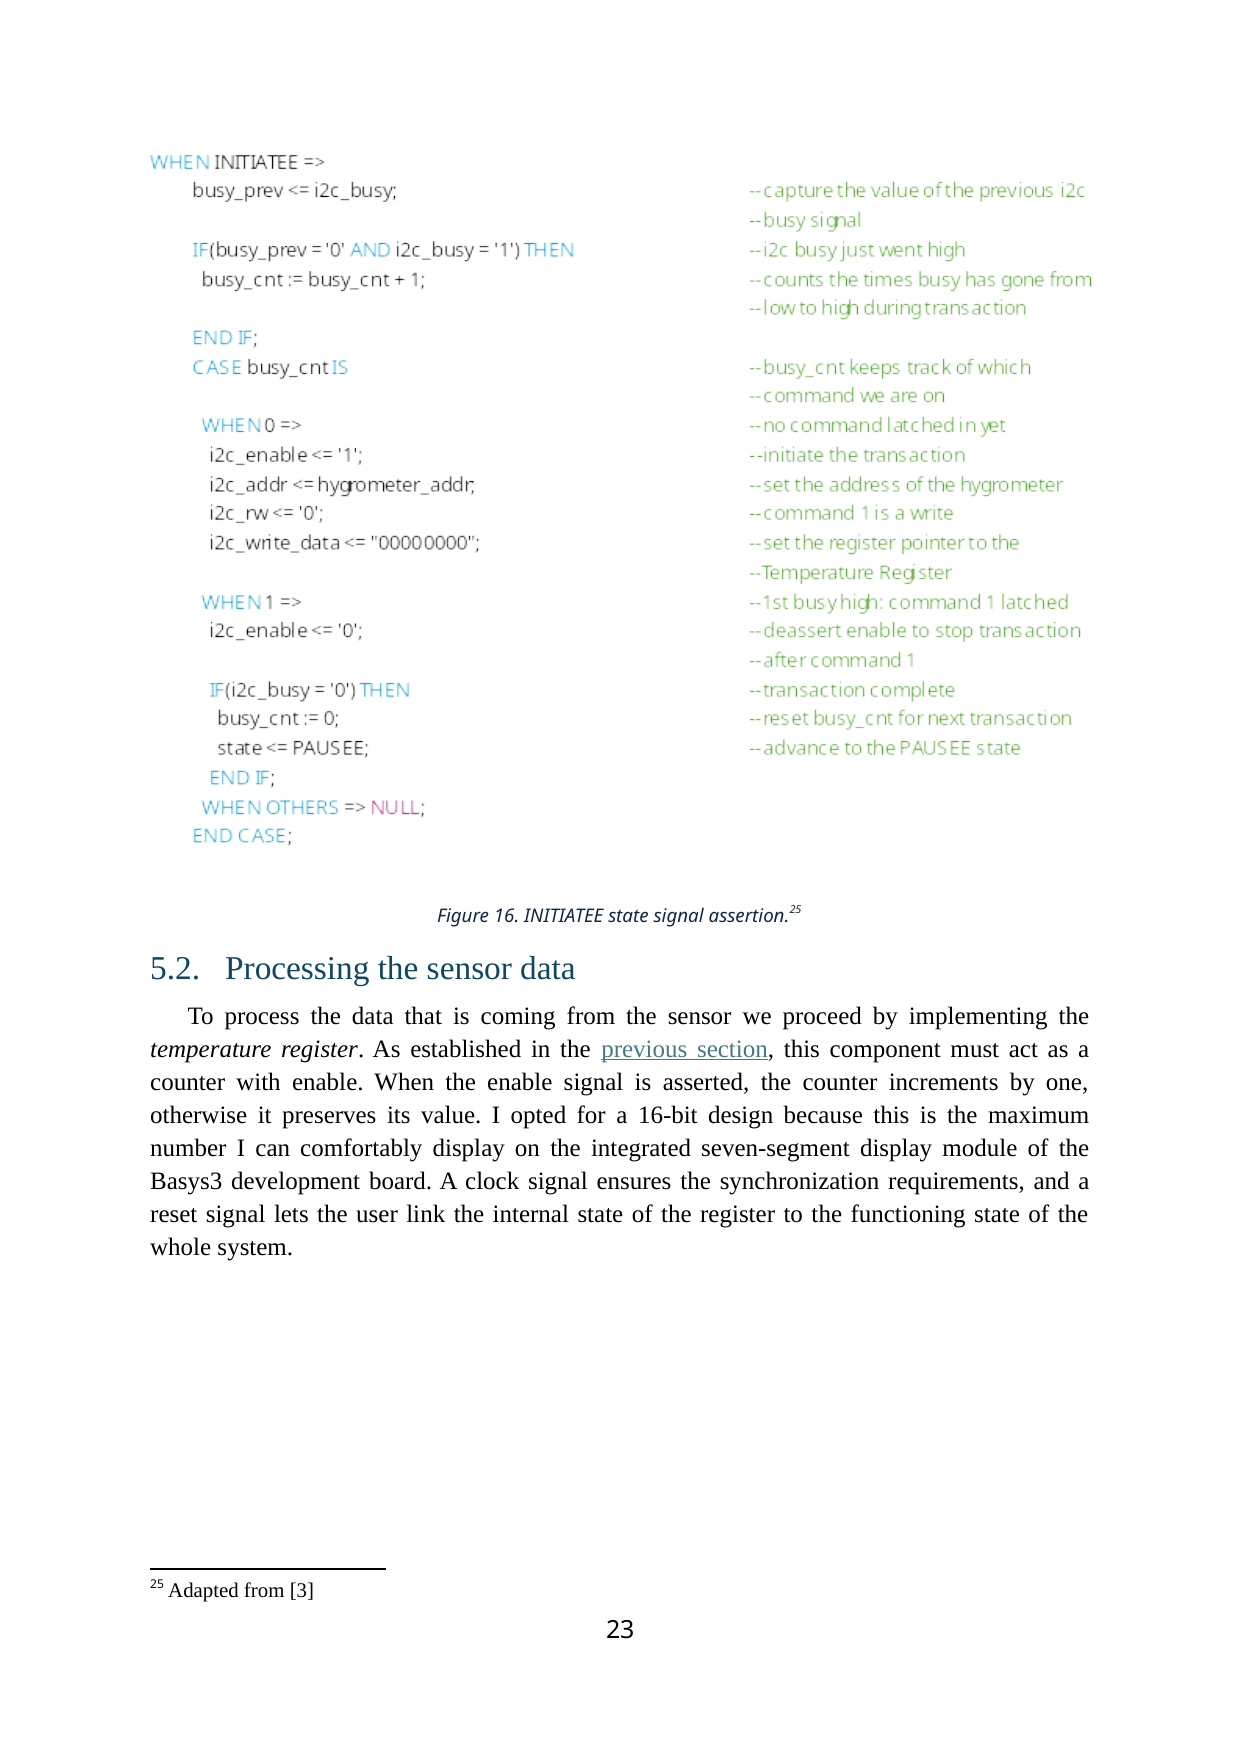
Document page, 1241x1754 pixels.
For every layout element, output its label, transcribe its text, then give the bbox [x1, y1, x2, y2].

subtitle Processing the sensor data [150, 948, 1090, 987]
text To process the data that is coming from the sensor we proceed by implementing the temperature register. As established in the previous section, this component must act as a counter with enable. When the enable signal is asserted, the counter increments by one, otherwise it preserves its value. I opted for a 16-bit design because this is the maximum number I can comfortably display on the integrated seven-segment display module of the Basys3 development board. A clock signal ensures the synchronization requirements, and a reset signal lets the user link the internal state of the register to the functioning state of the whole system. [150, 1001, 1090, 1261]
